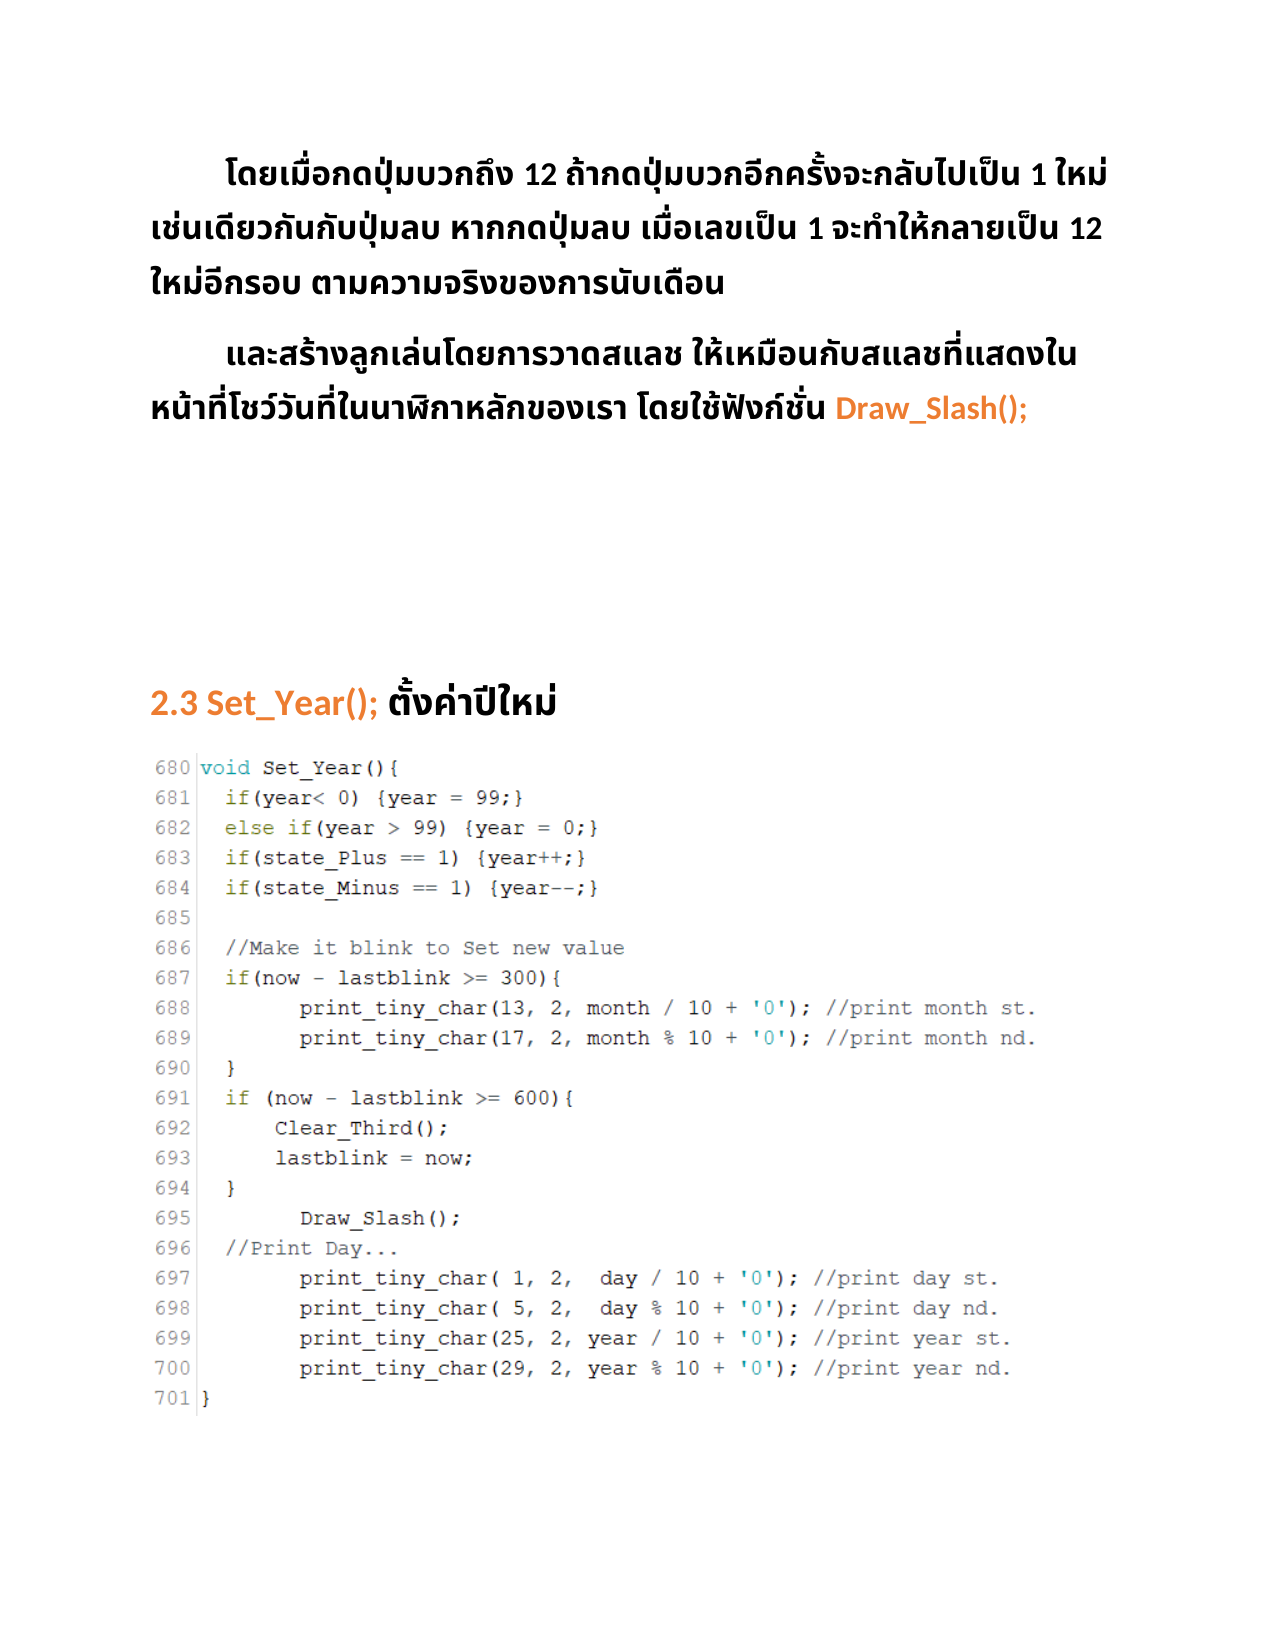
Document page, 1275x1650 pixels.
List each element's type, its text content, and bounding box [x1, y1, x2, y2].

text โดยเมื่อกดปุ่มบวกถึง 12 ถ้ากดปุ่มบวกอีกครั้งจะกลับไปเป็น 1 ใหม่ เช่นเดียวกันกับปุ่มลบ หากกดปุ่มลบ เมื่อเลขเป็น 1 จะทำให้กลายเป็น 12 ใหม่อีกรอบ ตามความจริงของการนับเดือน [150, 150, 1125, 309]
text และสร้างลูกเล่นโดยการวาดสแลช ให้เหมือนกับสแลชที่แสดงในหน้าที่โชว์วันที่ในนาฬิกาหลักของเรา โดยใช้ฟังก์ชั่น Draw_Slash(); [150, 330, 1125, 434]
text 2.3 Set_Year(); ตั้งค่าปีใหม่ [150, 676, 1125, 732]
picture [150, 753, 1088, 1416]
